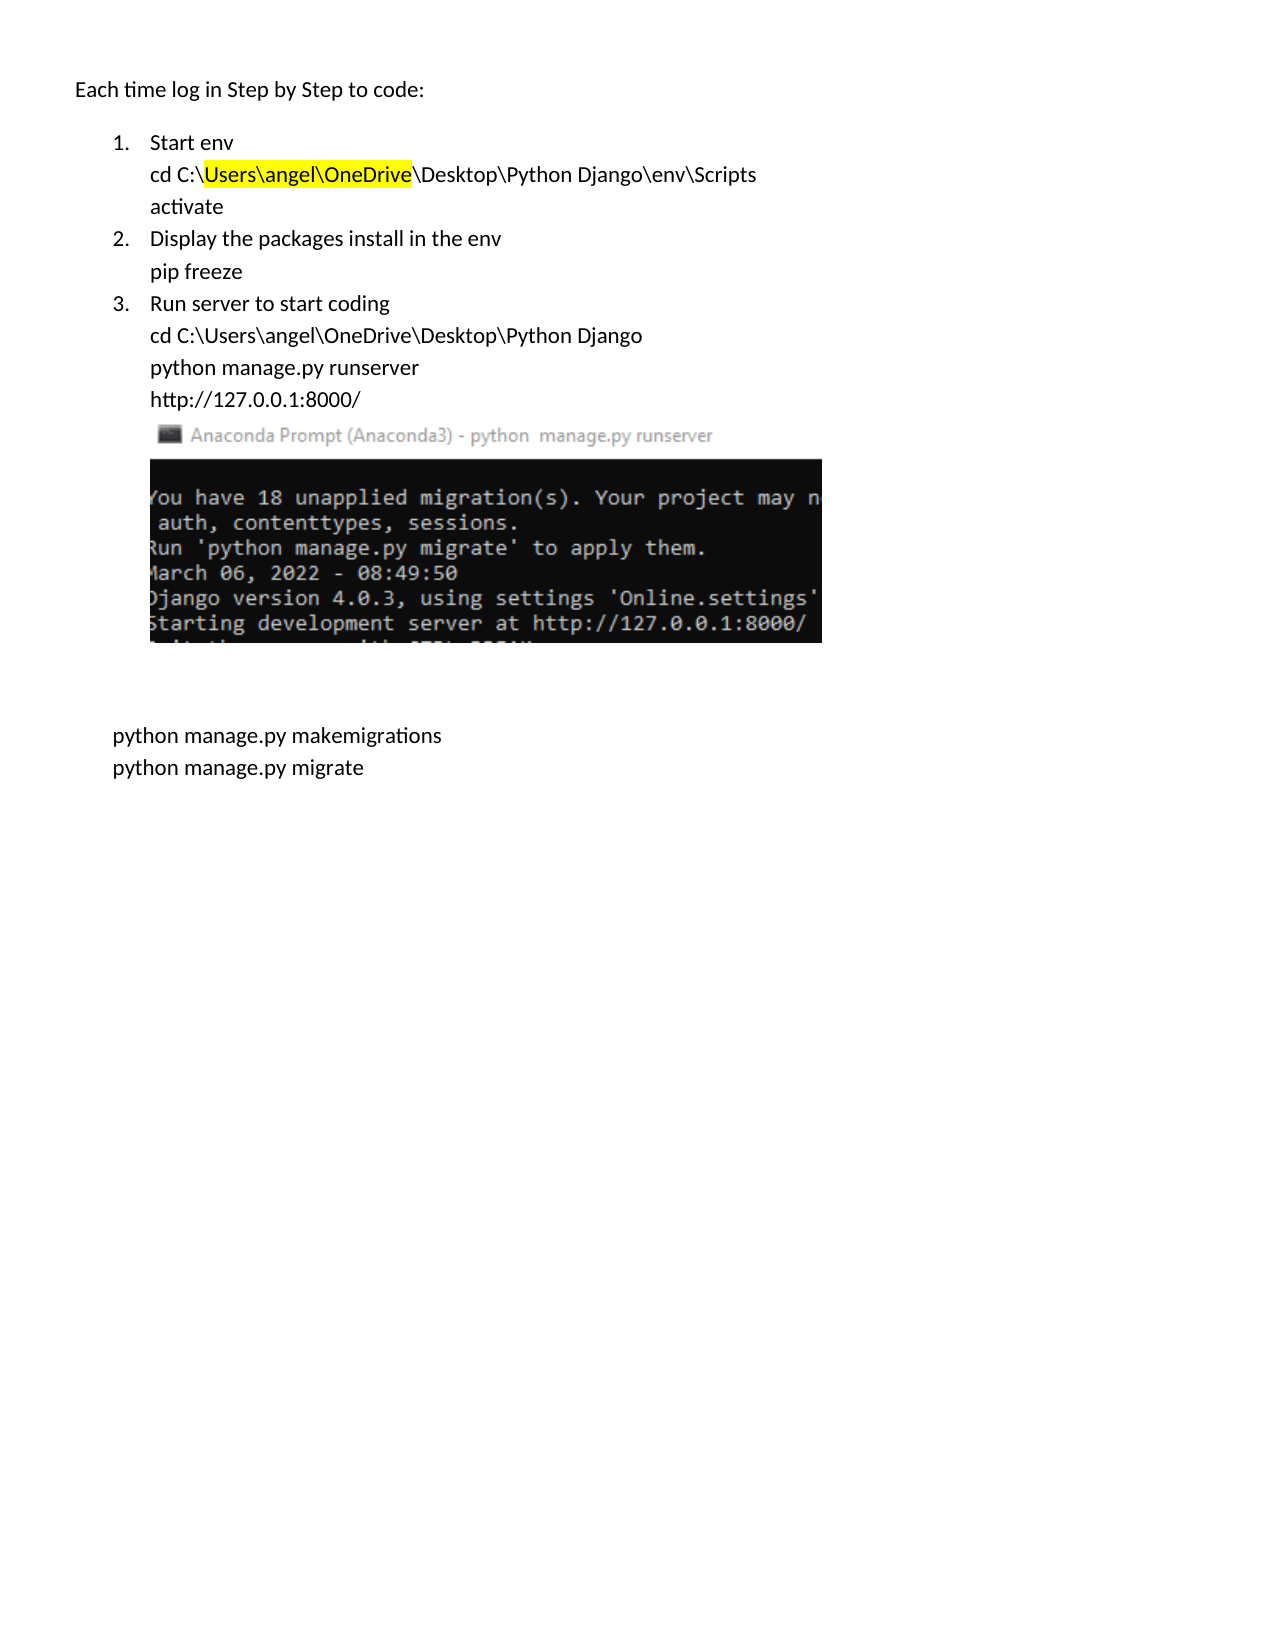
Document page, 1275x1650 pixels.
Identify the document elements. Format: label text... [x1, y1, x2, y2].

picture [150, 417, 822, 643]
list Run server to start coding [112, 289, 1200, 317]
list http://127.0.0.1:8000/ [150, 386, 1200, 413]
list pip freeze [150, 257, 1200, 285]
list Start env [112, 128, 1200, 156]
list activate [150, 192, 1200, 220]
list python manage.py migrate [112, 753, 1200, 781]
list Display the packages install in the env [112, 224, 1200, 253]
list python manage.py runserver [150, 353, 1200, 381]
text Each time log in Step by Step to code: [75, 75, 1200, 103]
list python manage.py makemigrations [112, 721, 1200, 749]
list cd C:\Users\angel\OneDrive\Desktop\Python Django [150, 321, 1200, 349]
list cd C:\Users\angel\OneDrive\Desktop\Python Django\env\Scripts [412, 160, 1200, 188]
